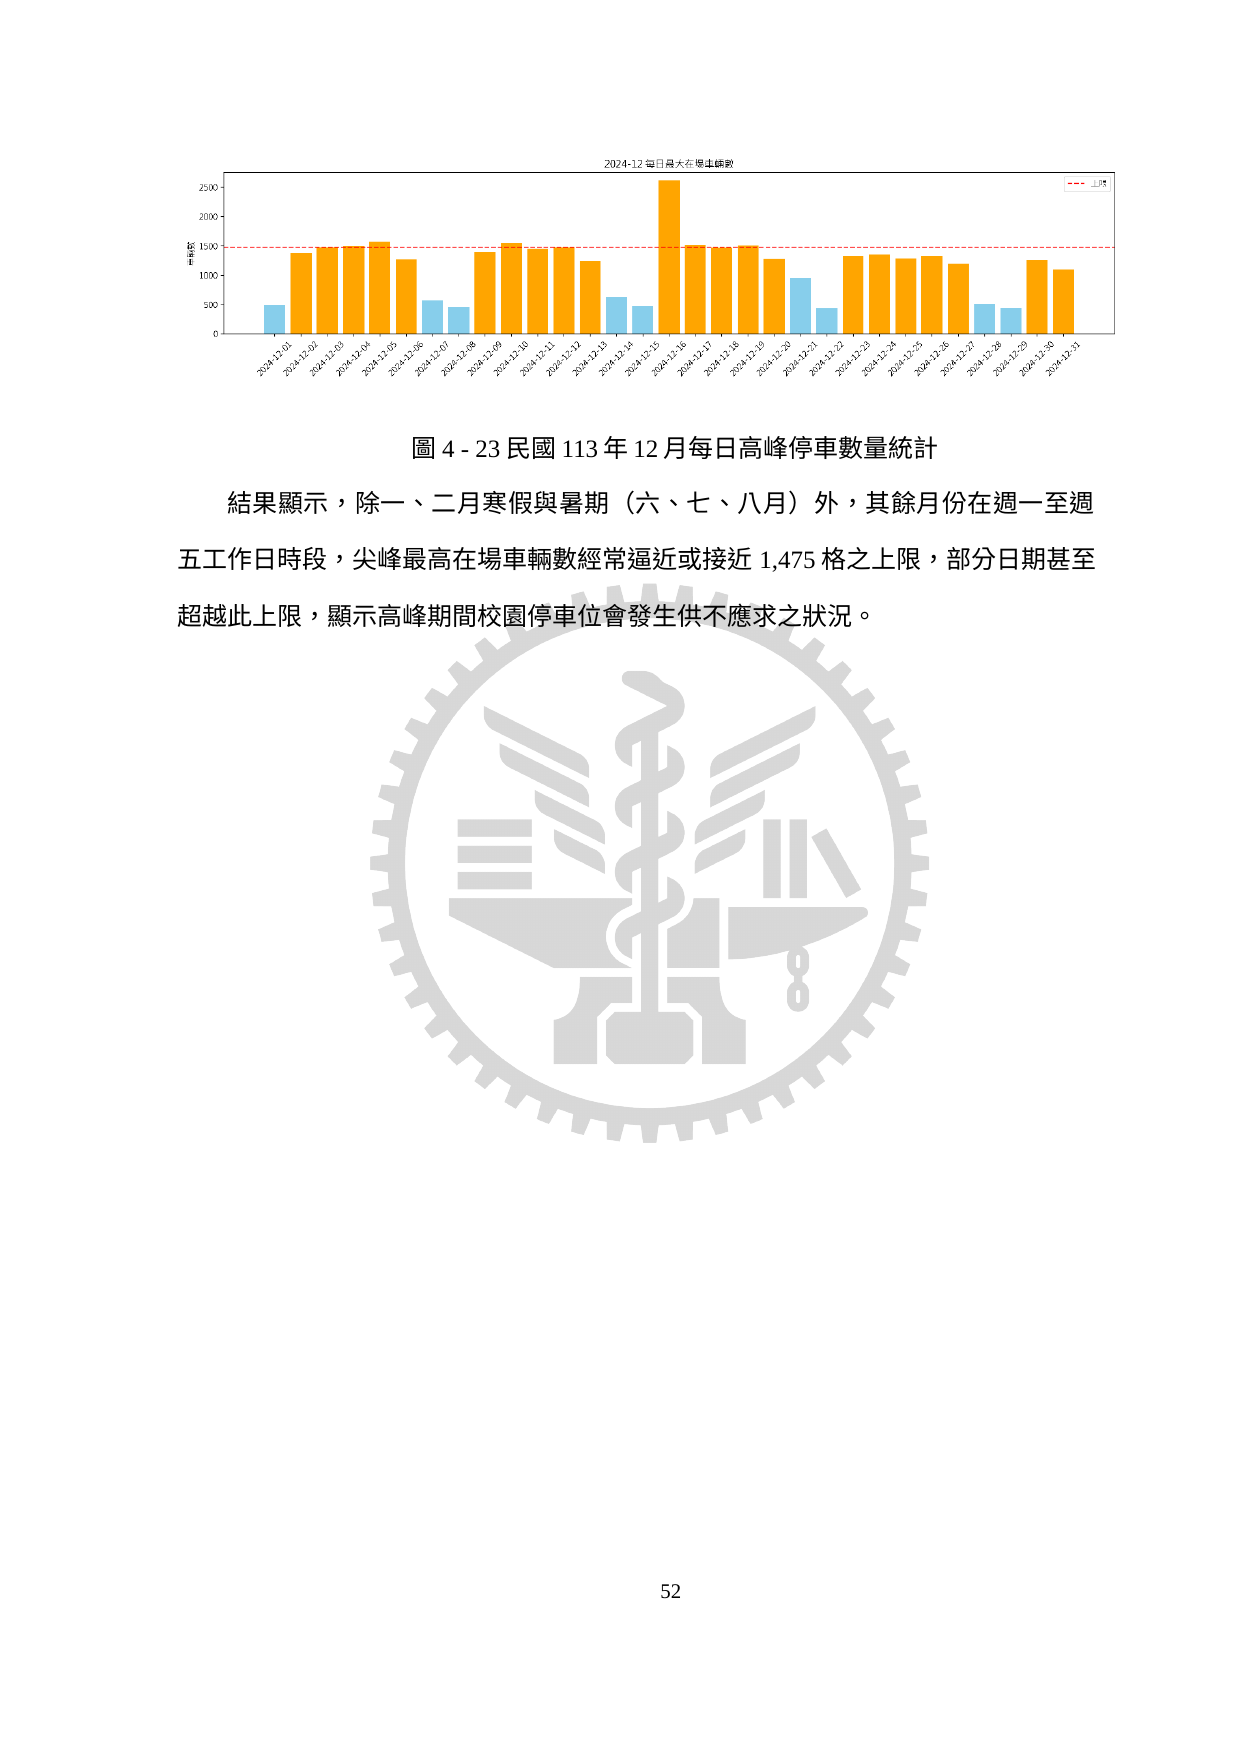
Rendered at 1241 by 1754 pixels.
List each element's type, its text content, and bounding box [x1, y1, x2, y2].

text 圖 4 - 23 民國113年12月每日高峰停車數量統計 [202, 427, 1097, 465]
text 結果顯示，除一、二月寒假與暑期（六、七、八月）外，其餘月份在週一至週五工作日時段，尖峰最高在場車輛數經常逼近或接近 1,475 格之上限，部分日期甚至超越此上限，顯示高峰期間校園停車位會發生供不應求之狀況。 [177, 483, 1097, 633]
picture [177, 150, 1123, 387]
